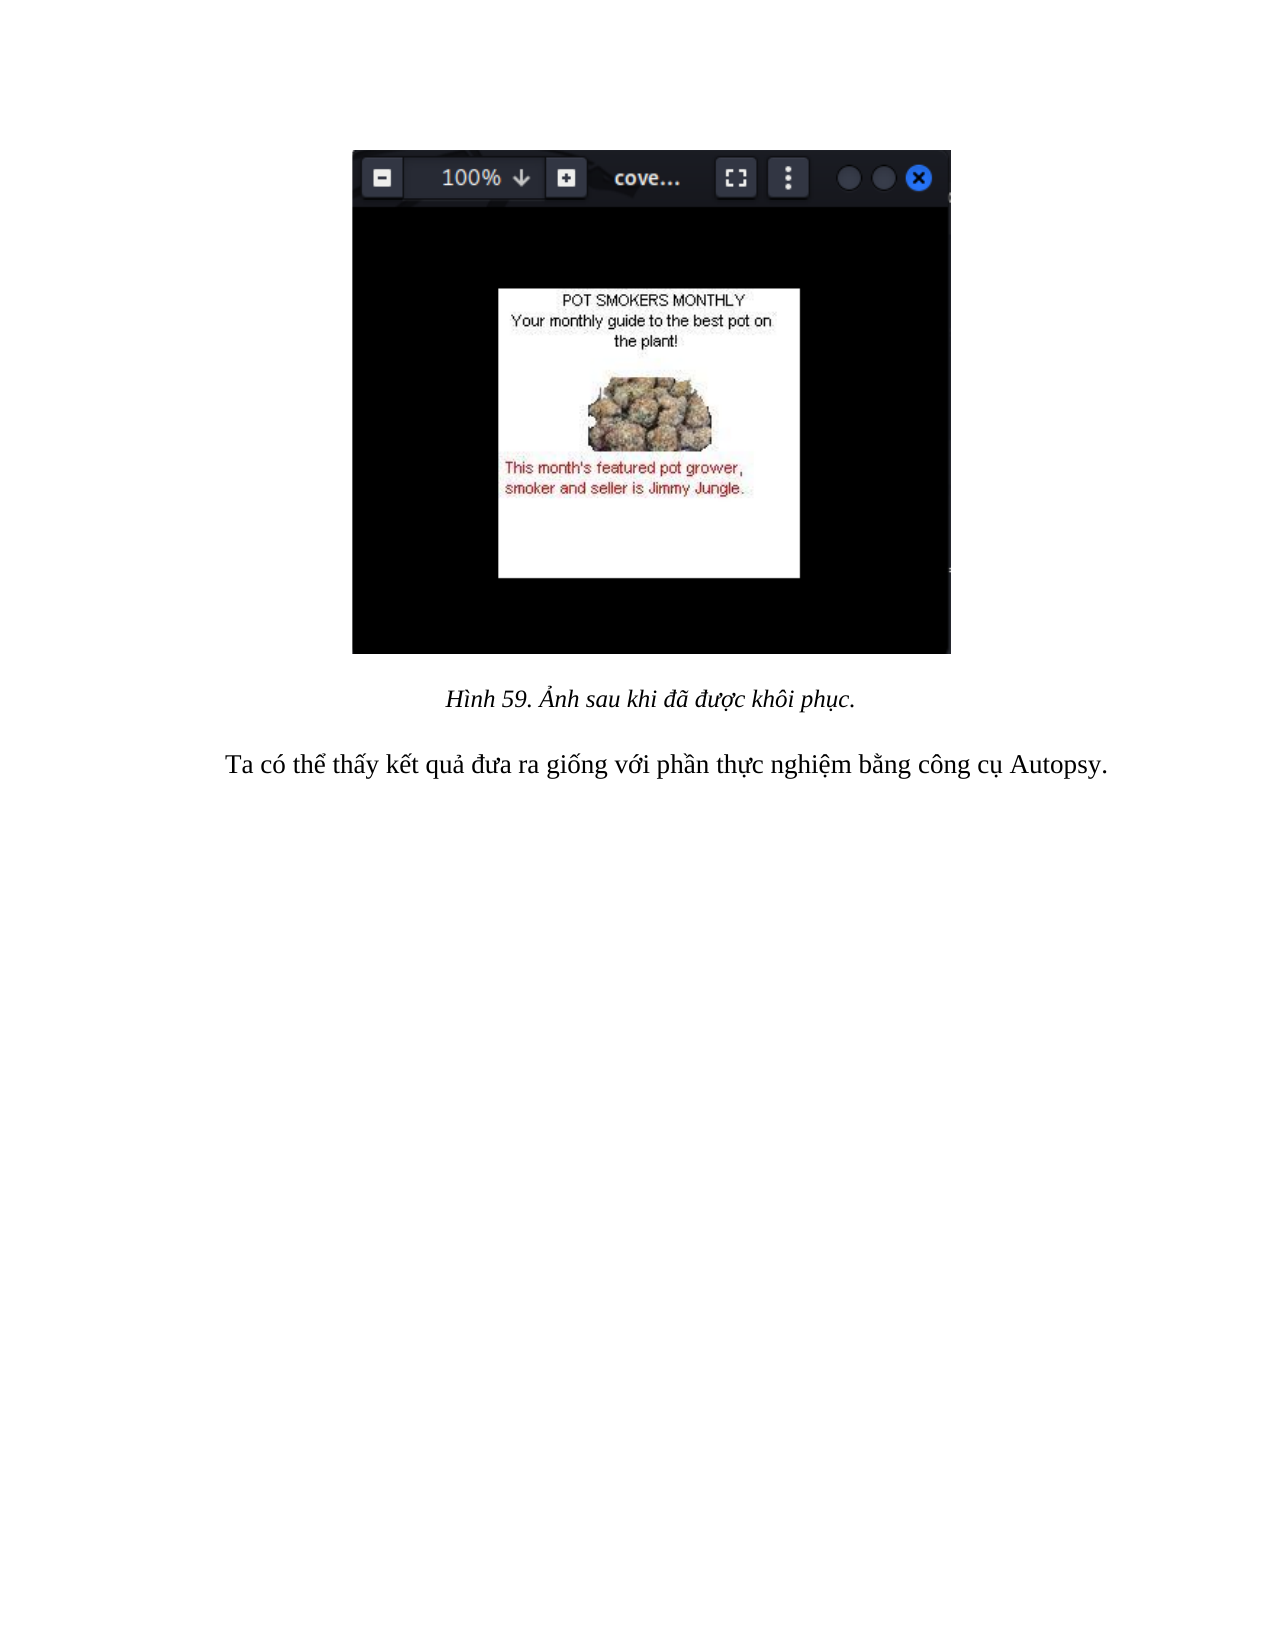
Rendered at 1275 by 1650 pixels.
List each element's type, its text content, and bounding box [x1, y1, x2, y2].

picture [352, 150, 951, 654]
text Ta có thể thấy kết quả đưa ra giống với phần thực nghiệm bằng công cụ Autopsy. [150, 748, 1153, 779]
text Hình 59. Ảnh sau khi đã được khôi phục. [150, 684, 1153, 712]
